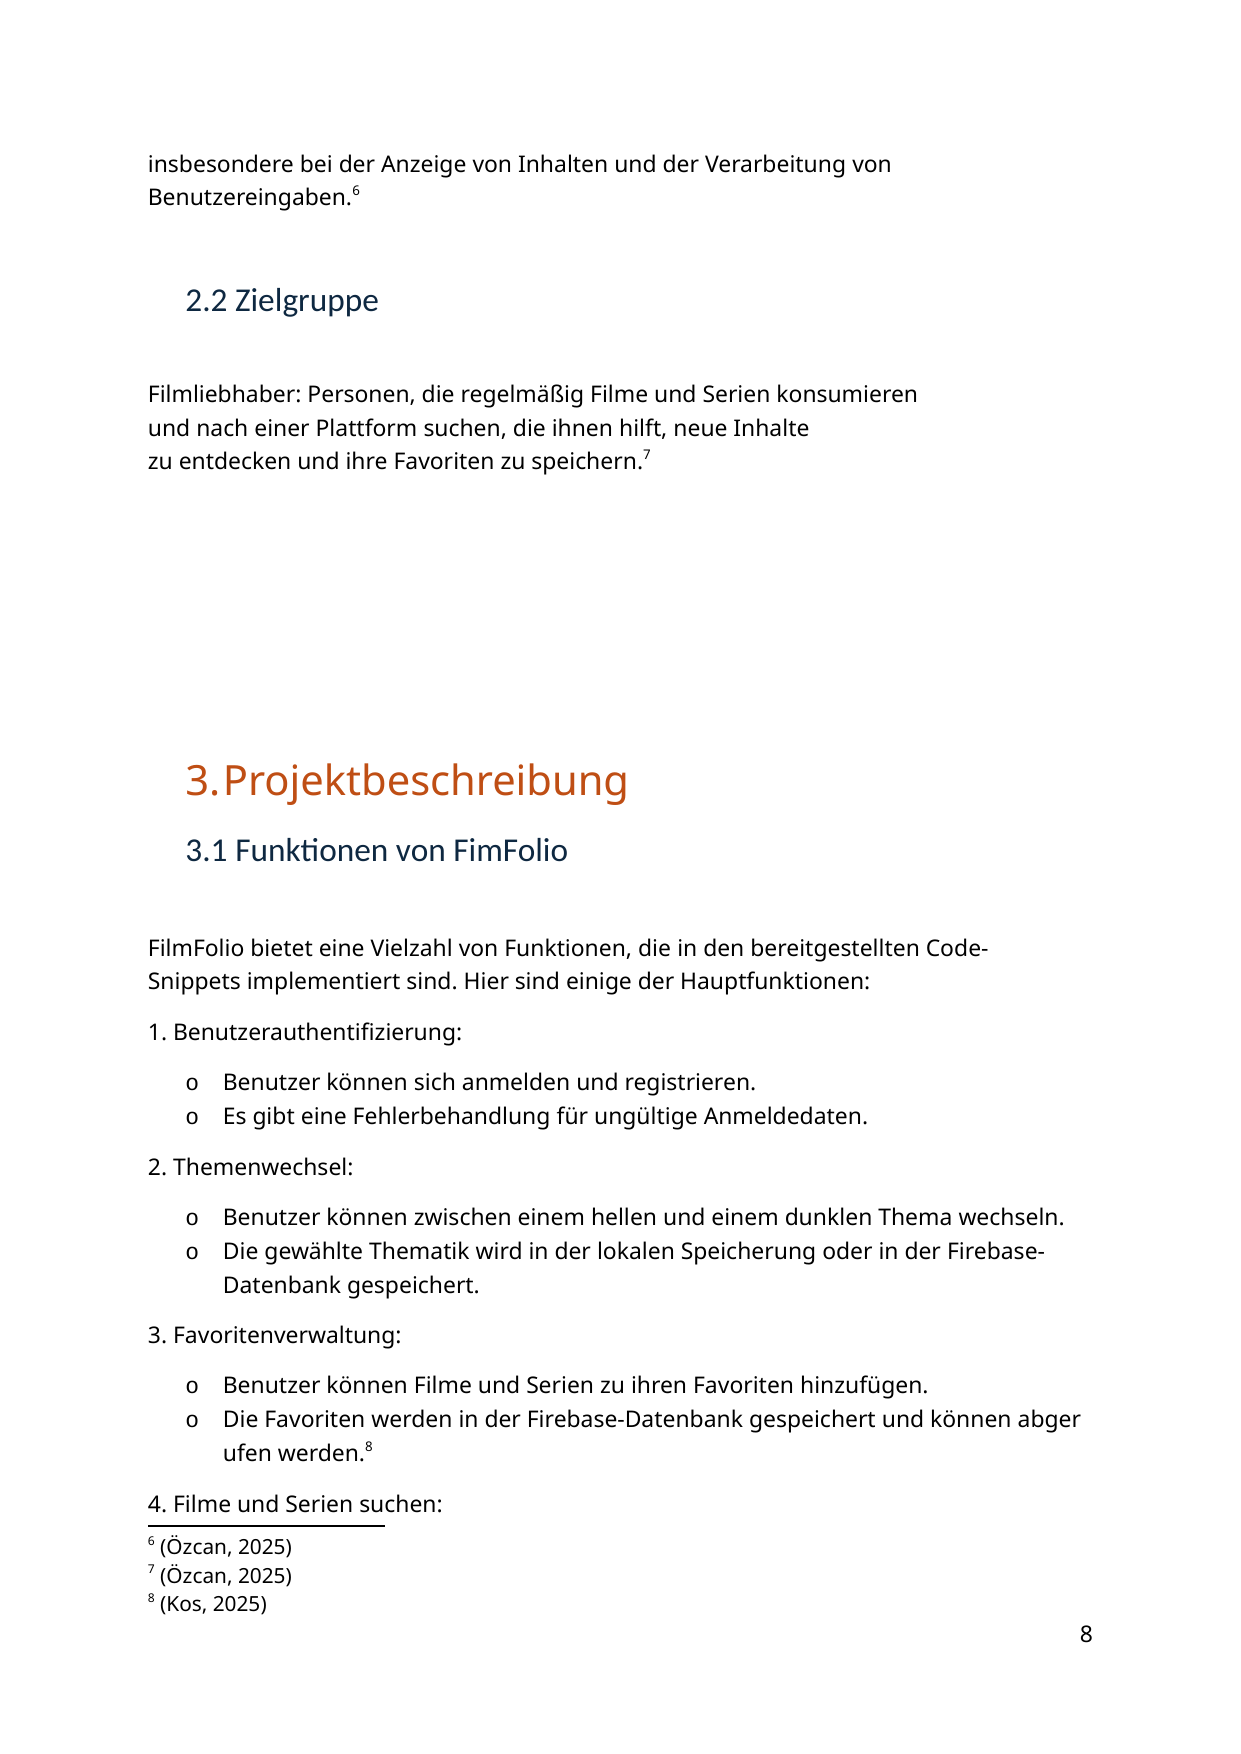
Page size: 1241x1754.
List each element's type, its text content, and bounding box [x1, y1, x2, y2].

subtitle Projektbeschreibung [185, 751, 1093, 808]
list Die gewählte Thematik wird in der lokalen Speicherung oder in der Firebase-Datenbank gespeichert. [185, 1235, 1093, 1300]
text 4. Filme und Serien suchen: [148, 1488, 1093, 1519]
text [148, 148, 1093, 213]
text FilmFolio bietet eine Vielzahl von Funktionen, die in den bereitgestellten Code-Snippets implementiert sind. Hier sind einige der Hauptfunktionen: [148, 932, 1093, 997]
subtitle 2.2 Zielgruppe [148, 279, 1093, 319]
text Filmliebhaber: Personen, die regelmäßig Filme und Serien konsumieren und nach einer Plattform suchen, die ihnen hilft, neue Inhalte zu entdecken und ihre Favoriten zu speichern. [148, 378, 1093, 477]
text 1. Benutzerauthentifizierung: [148, 1016, 1093, 1047]
list Benutzer können sich anmelden und registrieren. [185, 1066, 1093, 1097]
list Die Favoriten werden in der Firebase-Datenbank gespeichert und können abgerufen werden. [185, 1403, 1093, 1468]
list Benutzer können zwischen einem hellen und einem dunklen Thema wechseln. [185, 1201, 1093, 1232]
text 2. Themenwechsel: [148, 1151, 1093, 1182]
list Benutzer können Filme und Serien zu ihren Favoriten hinzufügen. [185, 1369, 1093, 1401]
list Es gibt eine Fehlerbehandlung für ungültige Anmeldedaten. [185, 1100, 1093, 1131]
text 3. Favoritenverwaltung: [148, 1319, 1093, 1350]
subtitle Funktionen von FimFolio [185, 829, 1093, 869]
